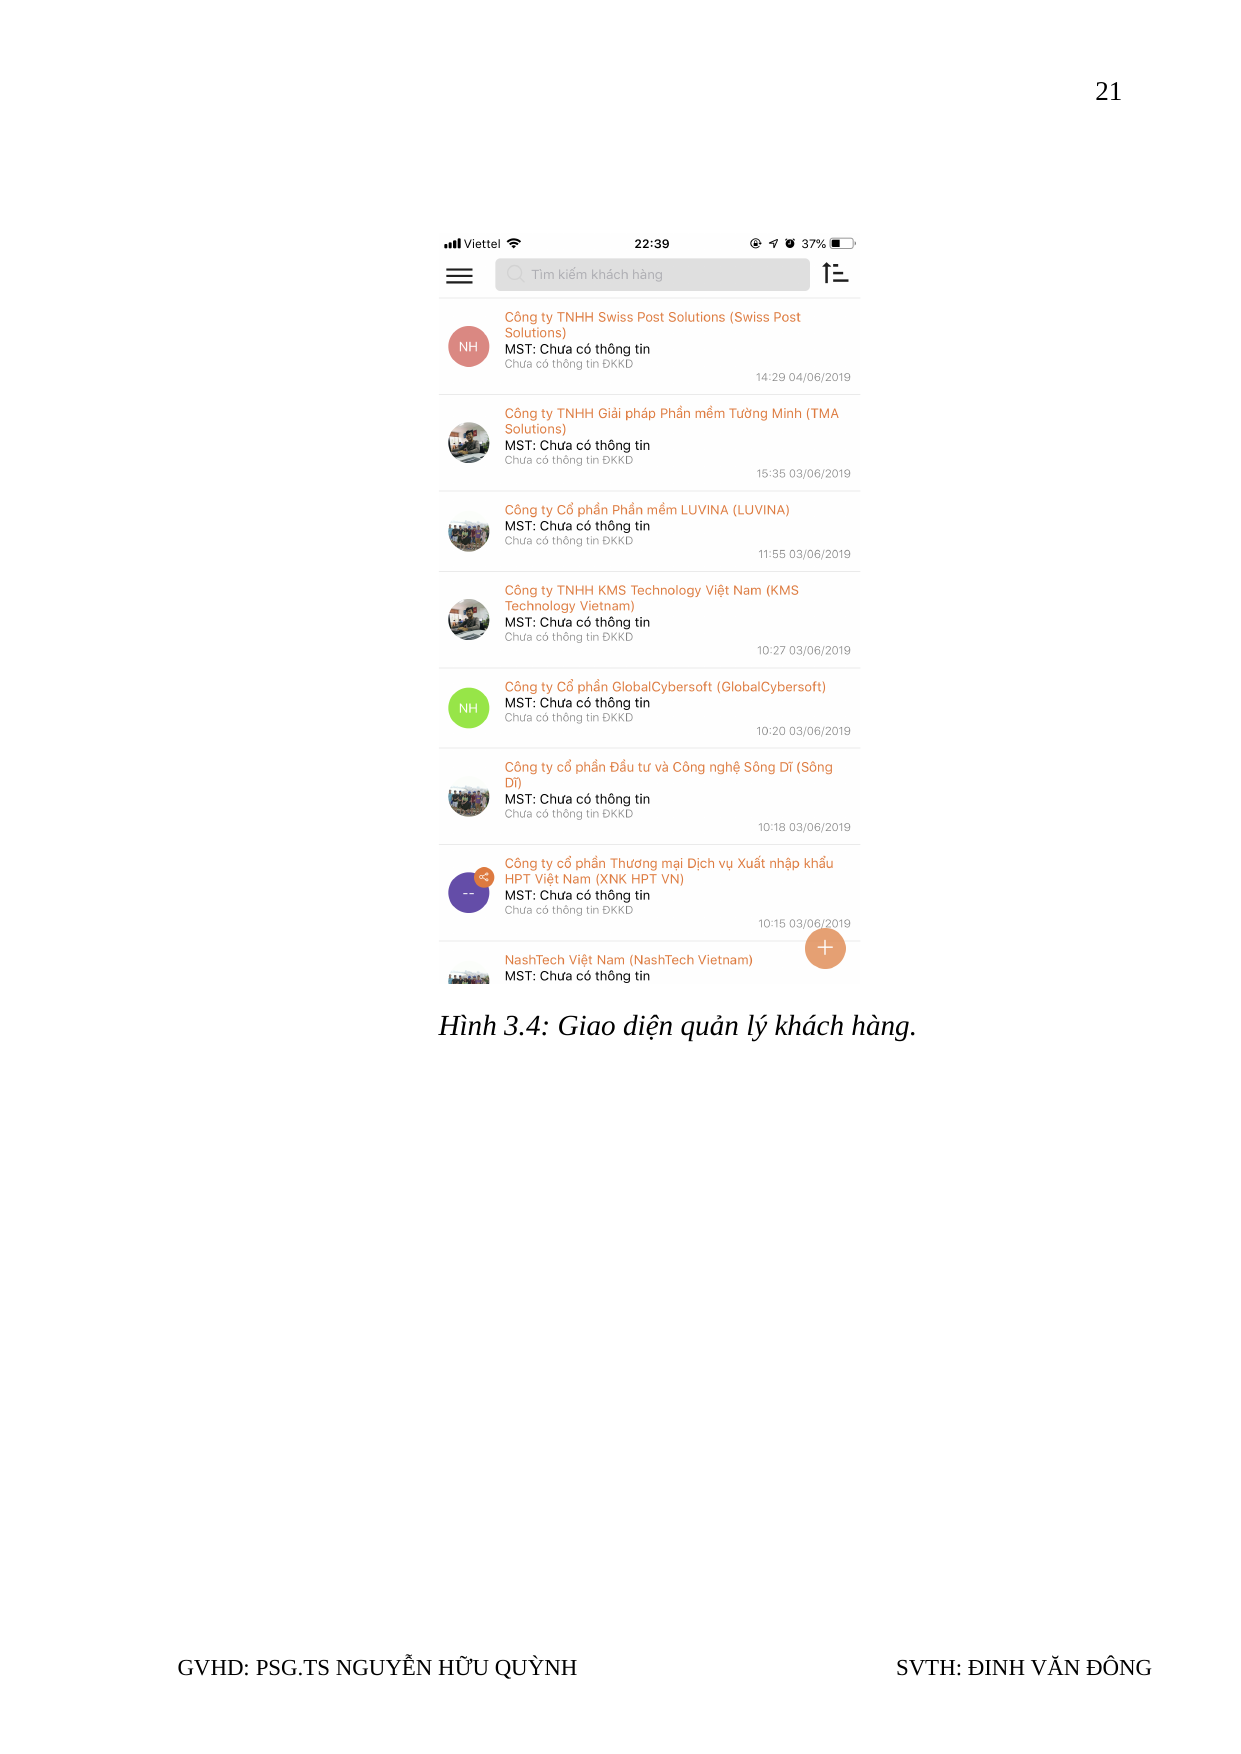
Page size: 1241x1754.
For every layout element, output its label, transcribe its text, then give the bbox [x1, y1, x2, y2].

picture [438, 233, 861, 984]
text Hình 3.4: Giao diện quản lý khách hàng. [177, 1008, 1122, 1042]
